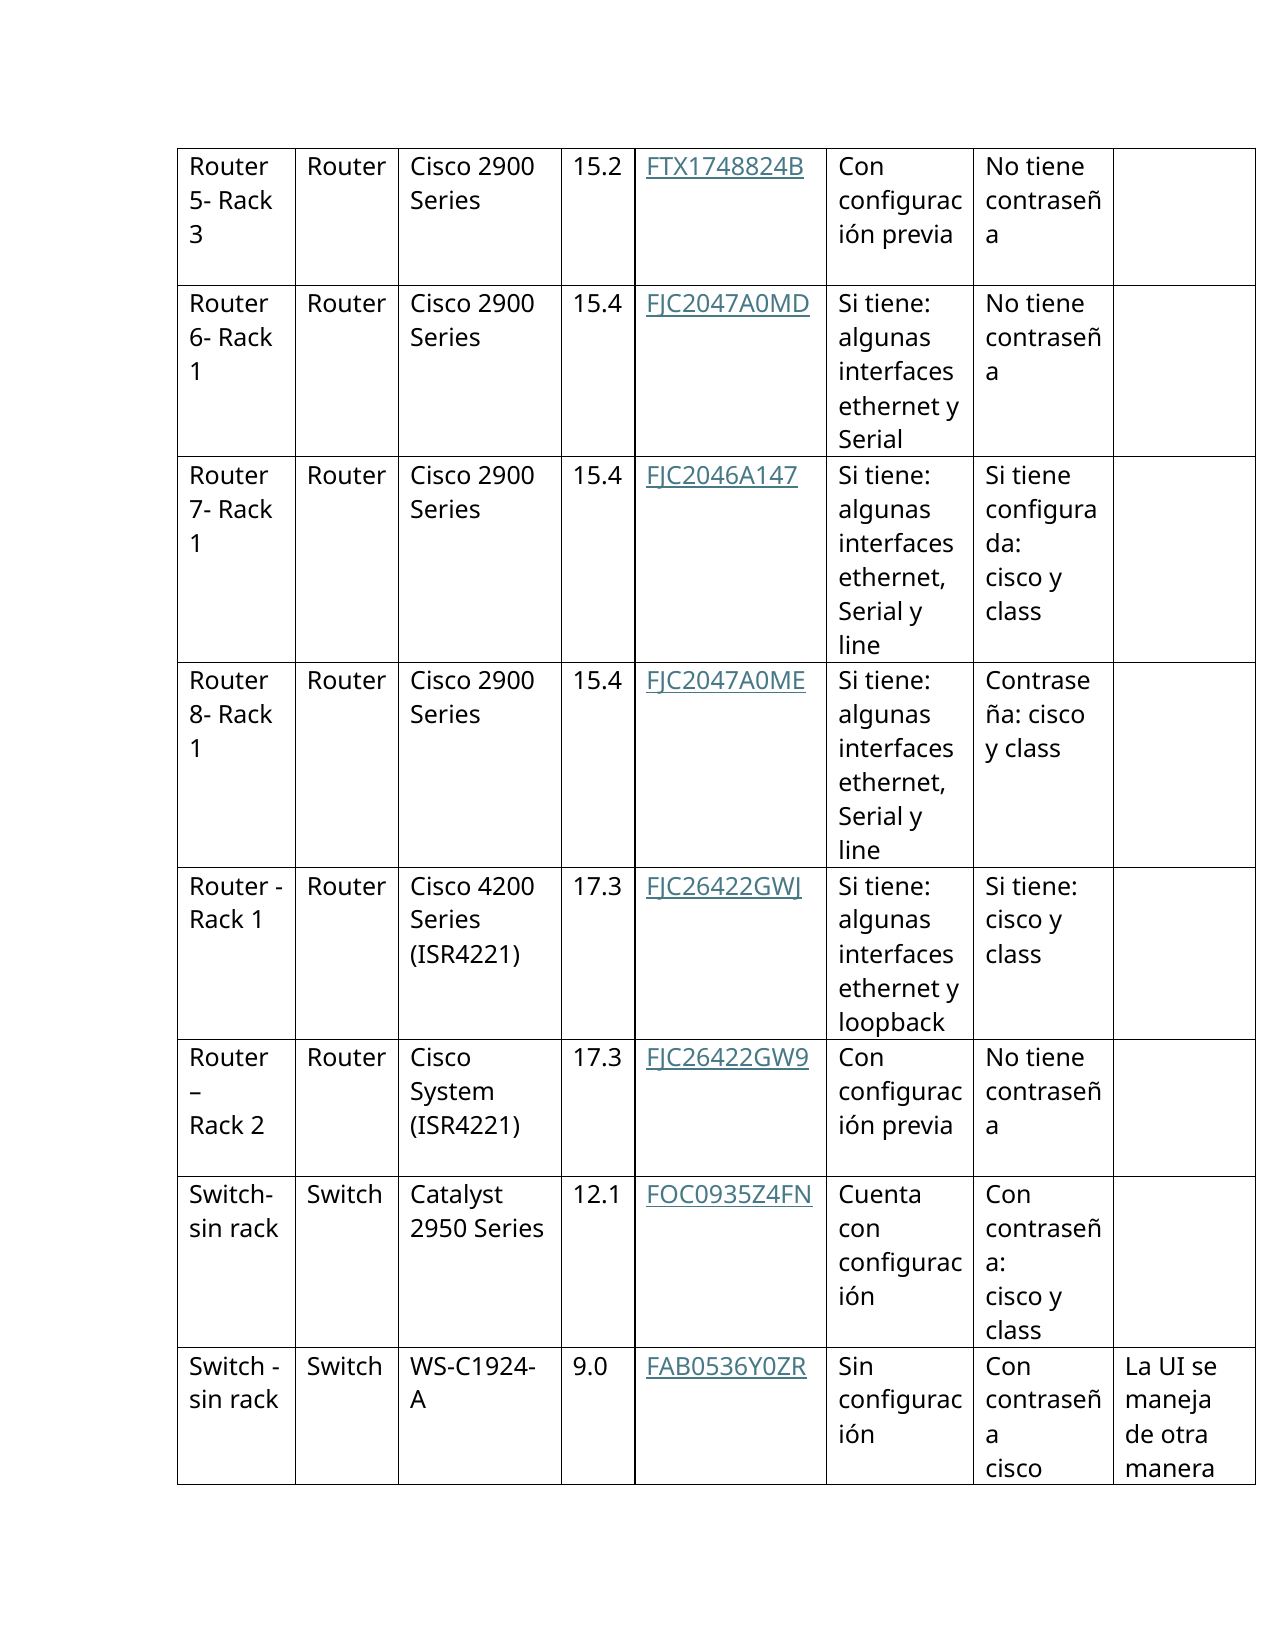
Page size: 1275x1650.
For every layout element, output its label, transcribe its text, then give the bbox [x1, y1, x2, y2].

table_cell Router [296, 663, 398, 867]
table_cell Cisco System (ISR4221) [399, 1040, 561, 1176]
table_cell No tiene contraseña [974, 1040, 1113, 1176]
table_cell Si tiene configurada: cisco y class [974, 457, 1113, 662]
table_cell Con contraseña: cisco y class [974, 1177, 1113, 1347]
table_cell FAB0536Y0ZR [636, 1348, 826, 1484]
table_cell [974, 1348, 1113, 1484]
table_cell FJC26422GW9 [636, 1040, 826, 1176]
table_cell 15.4 [562, 457, 634, 662]
table_cell Sin configuración [827, 1348, 973, 1484]
table_cell Cisco 2900 Series [399, 663, 561, 867]
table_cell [1114, 1348, 1255, 1484]
table_cell Si tiene: algunas interfaces ethernet y loopback [827, 868, 973, 1038]
table_cell FJC2047A0ME [636, 663, 826, 867]
table_cell Con configuración previa [827, 1040, 973, 1176]
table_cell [827, 286, 973, 456]
table_cell FJC26422GWJ [636, 868, 826, 1038]
table_cell [1114, 457, 1255, 662]
table_cell Catalyst 2950 Series [399, 1177, 561, 1347]
table_cell [1114, 868, 1255, 1038]
table_cell Router – Rack 2 [178, 1040, 295, 1176]
table_cell Si tiene: cisco y class [974, 868, 1113, 1038]
table_cell Router 8- Rack 1 [178, 663, 295, 867]
table_cell 17.3 [562, 1040, 634, 1176]
table_cell Router [296, 286, 398, 456]
table_cell Contraseña: cisco y class [974, 663, 1113, 867]
table_cell Cisco 4200 Series (ISR4221) [399, 868, 561, 1038]
table_cell Si tiene: algunas interfaces ethernet, Serial y line [827, 663, 973, 867]
table_cell 12.1 [562, 1177, 634, 1347]
table_cell WS-C1924-A [399, 1348, 561, 1484]
table_cell Router [296, 1040, 398, 1176]
table_cell FJC2046A147 [636, 457, 826, 662]
table_cell Cisco 2900 Series [399, 286, 561, 456]
table_cell Si tiene: algunas interfaces ethernet, Serial y line [827, 457, 973, 662]
table_cell 15.2 [562, 149, 634, 285]
table_cell FTX1748824B [636, 149, 826, 285]
table_cell Router 7- Rack 1 [178, 457, 295, 662]
table_cell 15.4 [562, 663, 634, 867]
table_cell Cuenta con configuración [827, 1177, 973, 1347]
table_cell Router 6- Rack 1 [178, 286, 295, 456]
table_cell Switch [296, 1348, 398, 1484]
table_cell [1114, 286, 1255, 456]
table_cell No tiene contraseña [974, 149, 1113, 285]
table_cell Router 5- Rack 3 [178, 149, 295, 285]
table_cell Router [296, 868, 398, 1038]
table_cell Router [296, 457, 398, 662]
table_cell 17.3 [562, 868, 634, 1038]
table_cell [1114, 149, 1255, 285]
table_cell [1114, 1177, 1255, 1347]
table_cell Router [296, 149, 398, 285]
table_cell No tiene contraseña [974, 286, 1113, 456]
table_cell Router - Rack 1 [178, 868, 295, 1038]
table_cell 9.0 [562, 1348, 634, 1484]
table_cell [1114, 1040, 1255, 1176]
table_cell 15.4 [562, 286, 634, 456]
table_cell Cisco 2900 Series [399, 457, 561, 662]
table_cell [1114, 663, 1255, 867]
table_cell Switch- sin rack [178, 1177, 295, 1347]
table_cell FJC2047A0MD [636, 286, 826, 456]
table_cell Switch -sin rack [178, 1348, 295, 1484]
table_cell FOC0935Z4FN [636, 1177, 826, 1347]
table_cell Switch [296, 1177, 398, 1347]
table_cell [827, 149, 973, 285]
table_cell Cisco 2900 Series [399, 149, 561, 285]
